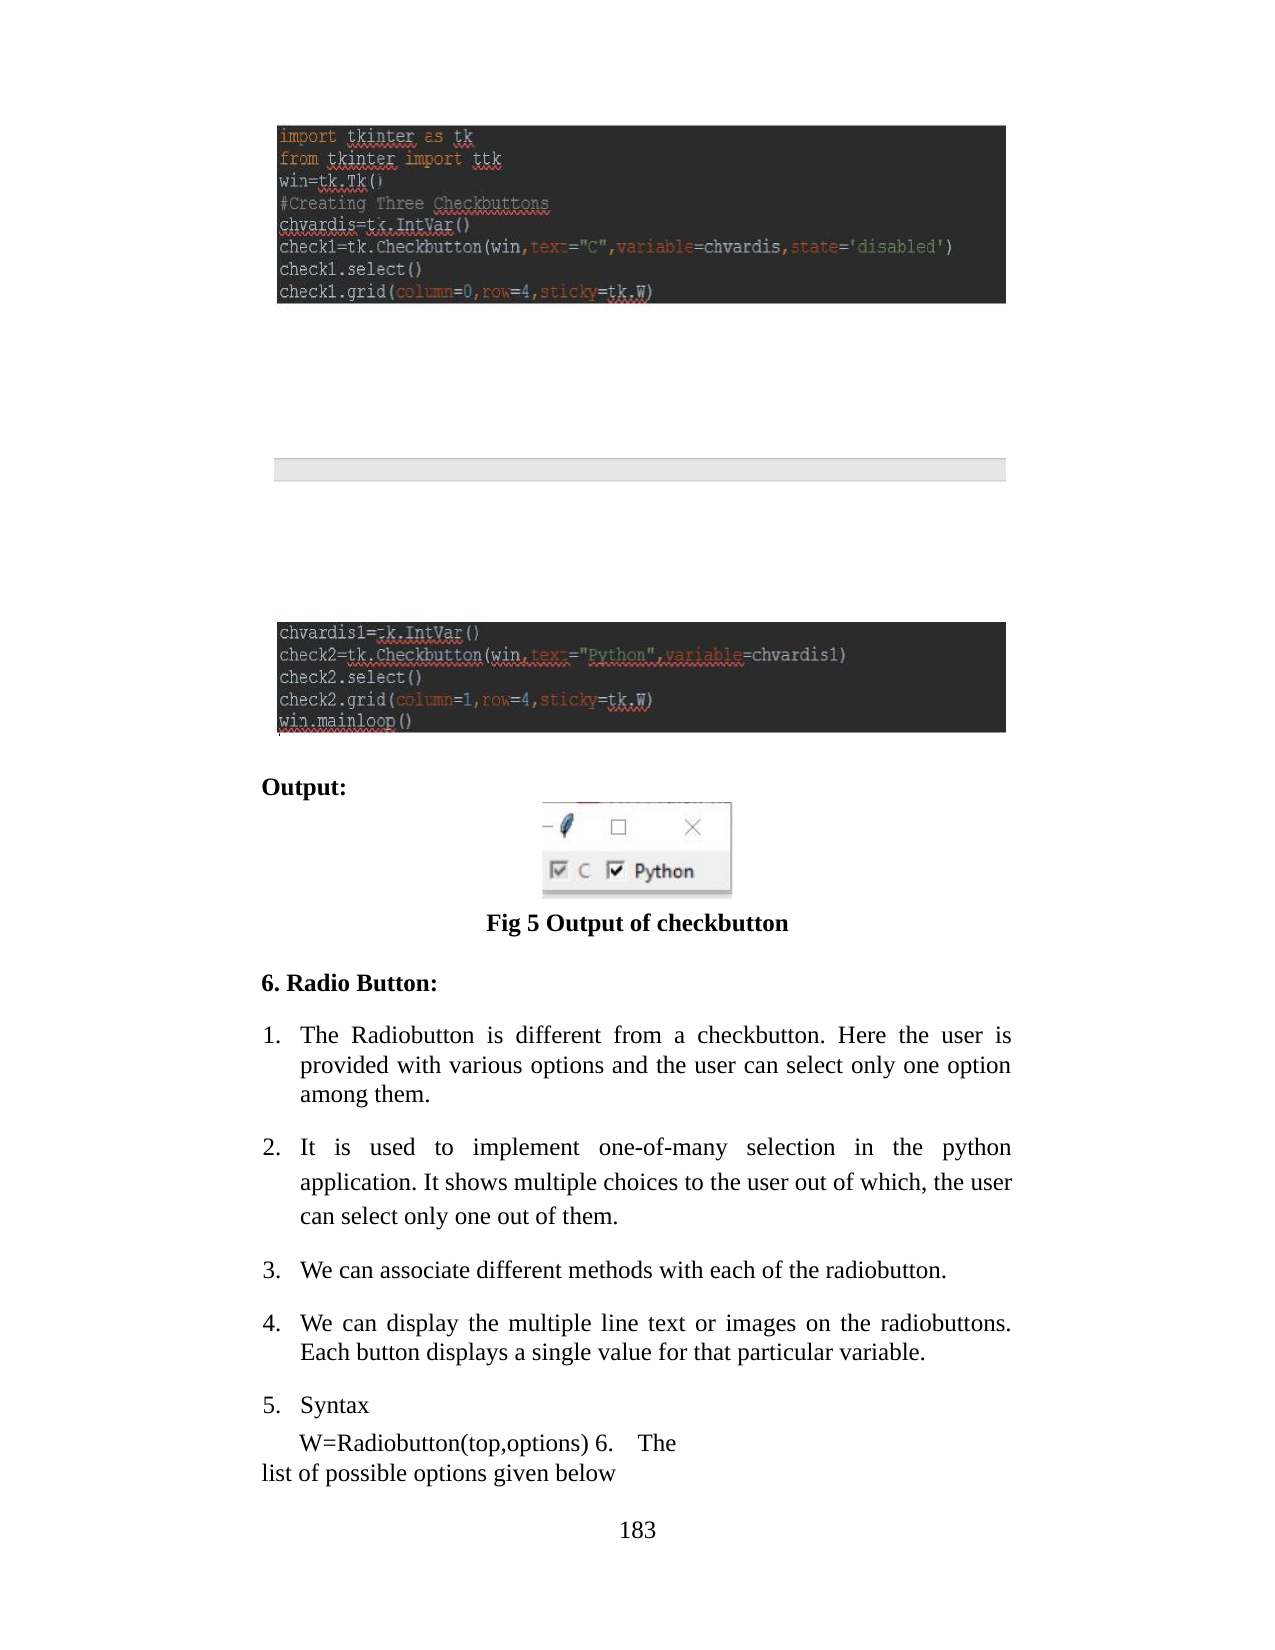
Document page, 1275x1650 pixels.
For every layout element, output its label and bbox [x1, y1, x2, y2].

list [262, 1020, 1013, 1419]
picture [273, 122, 1006, 736]
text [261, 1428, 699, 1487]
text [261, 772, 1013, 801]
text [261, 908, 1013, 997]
picture [542, 802, 733, 899]
